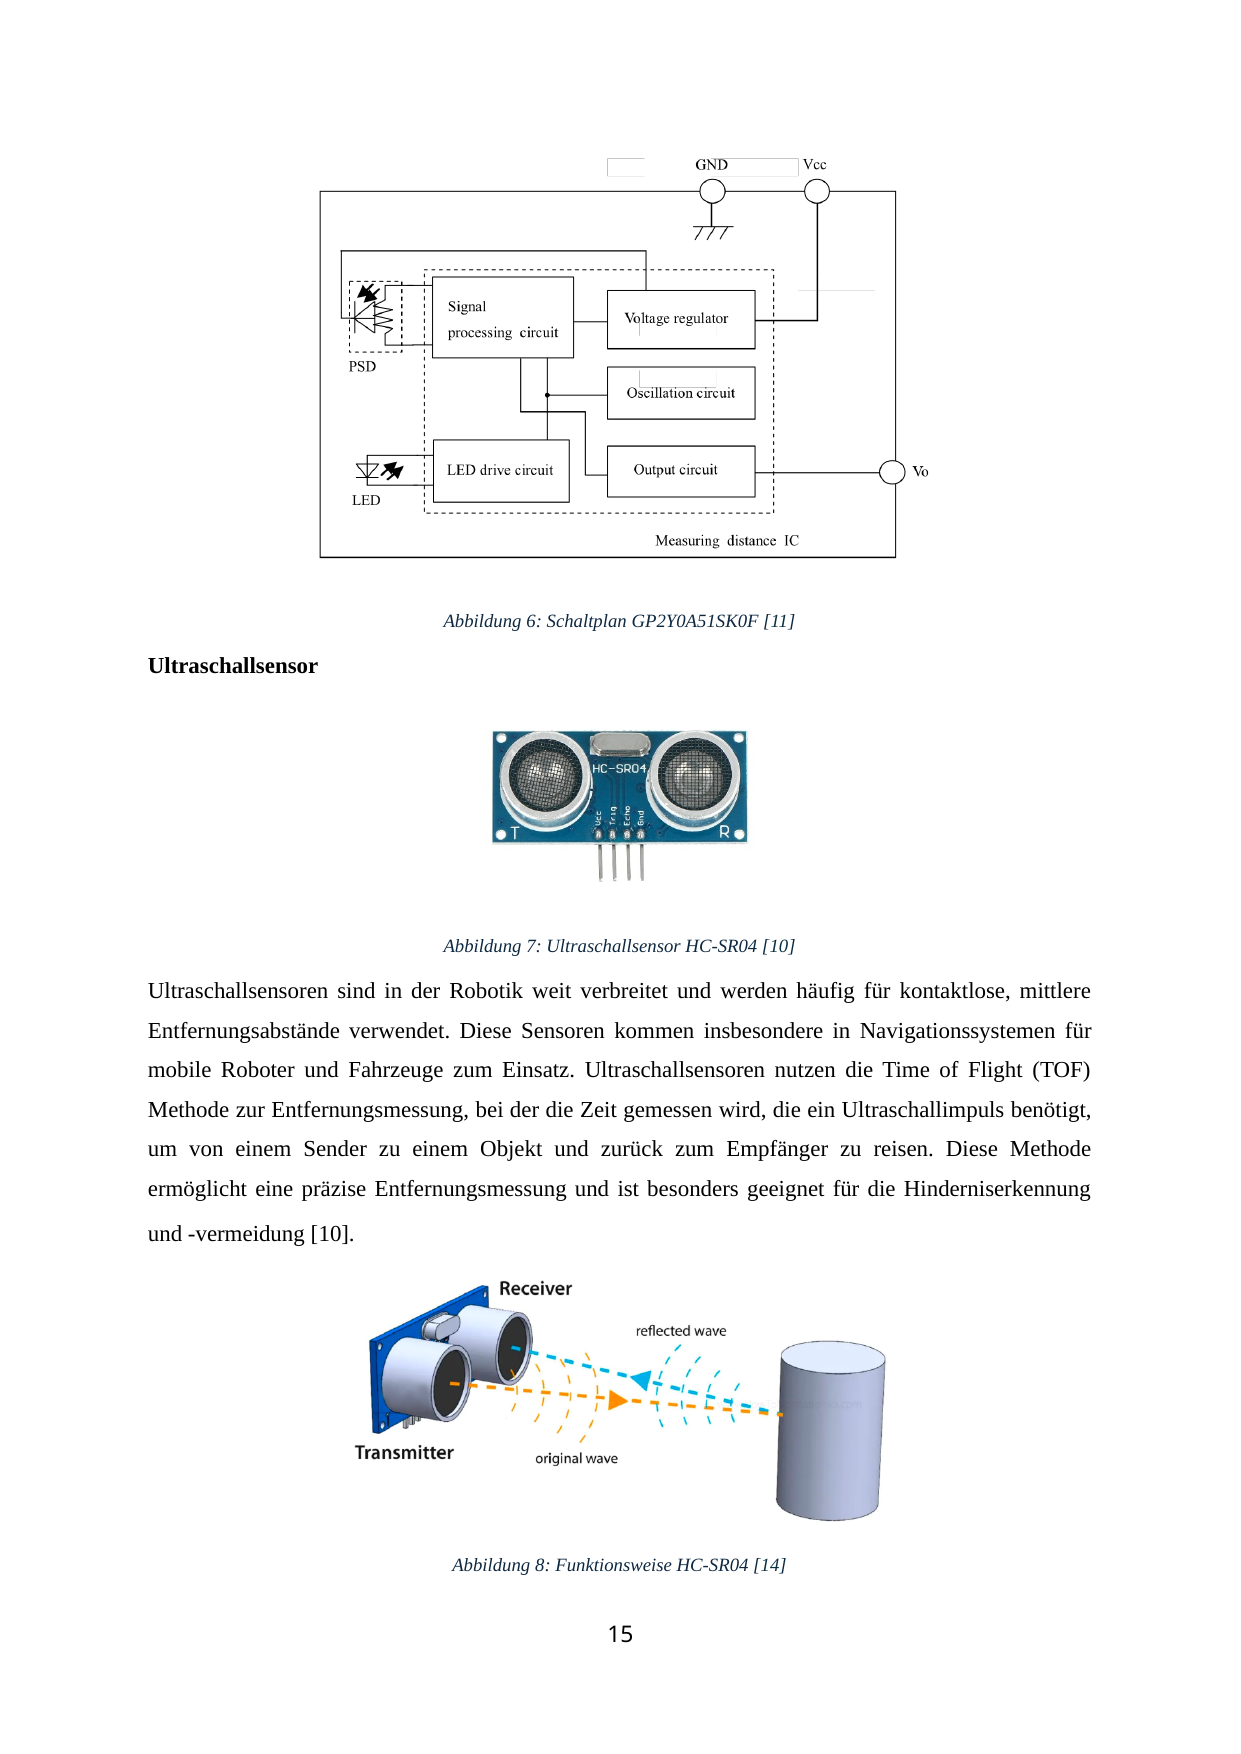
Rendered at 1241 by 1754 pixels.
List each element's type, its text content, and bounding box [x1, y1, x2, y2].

text Abbildung 6: Schaltplan GP2Y0A51SK0F [11] [148, 610, 1093, 632]
text Ultraschallsensor [148, 652, 1093, 679]
text Abbildung 7: Ultraschallsensor HC-SR04 [10] [148, 935, 1093, 956]
picture [353, 1280, 887, 1522]
picture [296, 147, 944, 578]
picture [474, 708, 766, 903]
text Abbildung 8: Funktionsweise HC-SR04 [14] [148, 1554, 1093, 1576]
text Ultraschallsensoren sind in der Robotik weit verbreitet und werden häufig für kontaktlose, mittlere Entfernungsabstände verwendet. Diese Sensoren kommen insbesondere in Navigationssystemen für mobile Roboter und Fahrzeuge zum Einsatz. Ultraschallsensoren nutzen die Time of Flight (TOF) Methode zur Entfernungsmessung, bei der die Zeit gemessen wird, die ein Ultraschallimpuls benötigt, um von einem Sender zu einem Objekt und zurück zum Empfänger zu reisen. Diese Methode ermöglicht eine präzise Entfernungsmessung und ist besonders geeignet für die Hinderniserkennung und -vermeidung [10]. [148, 977, 1093, 1248]
